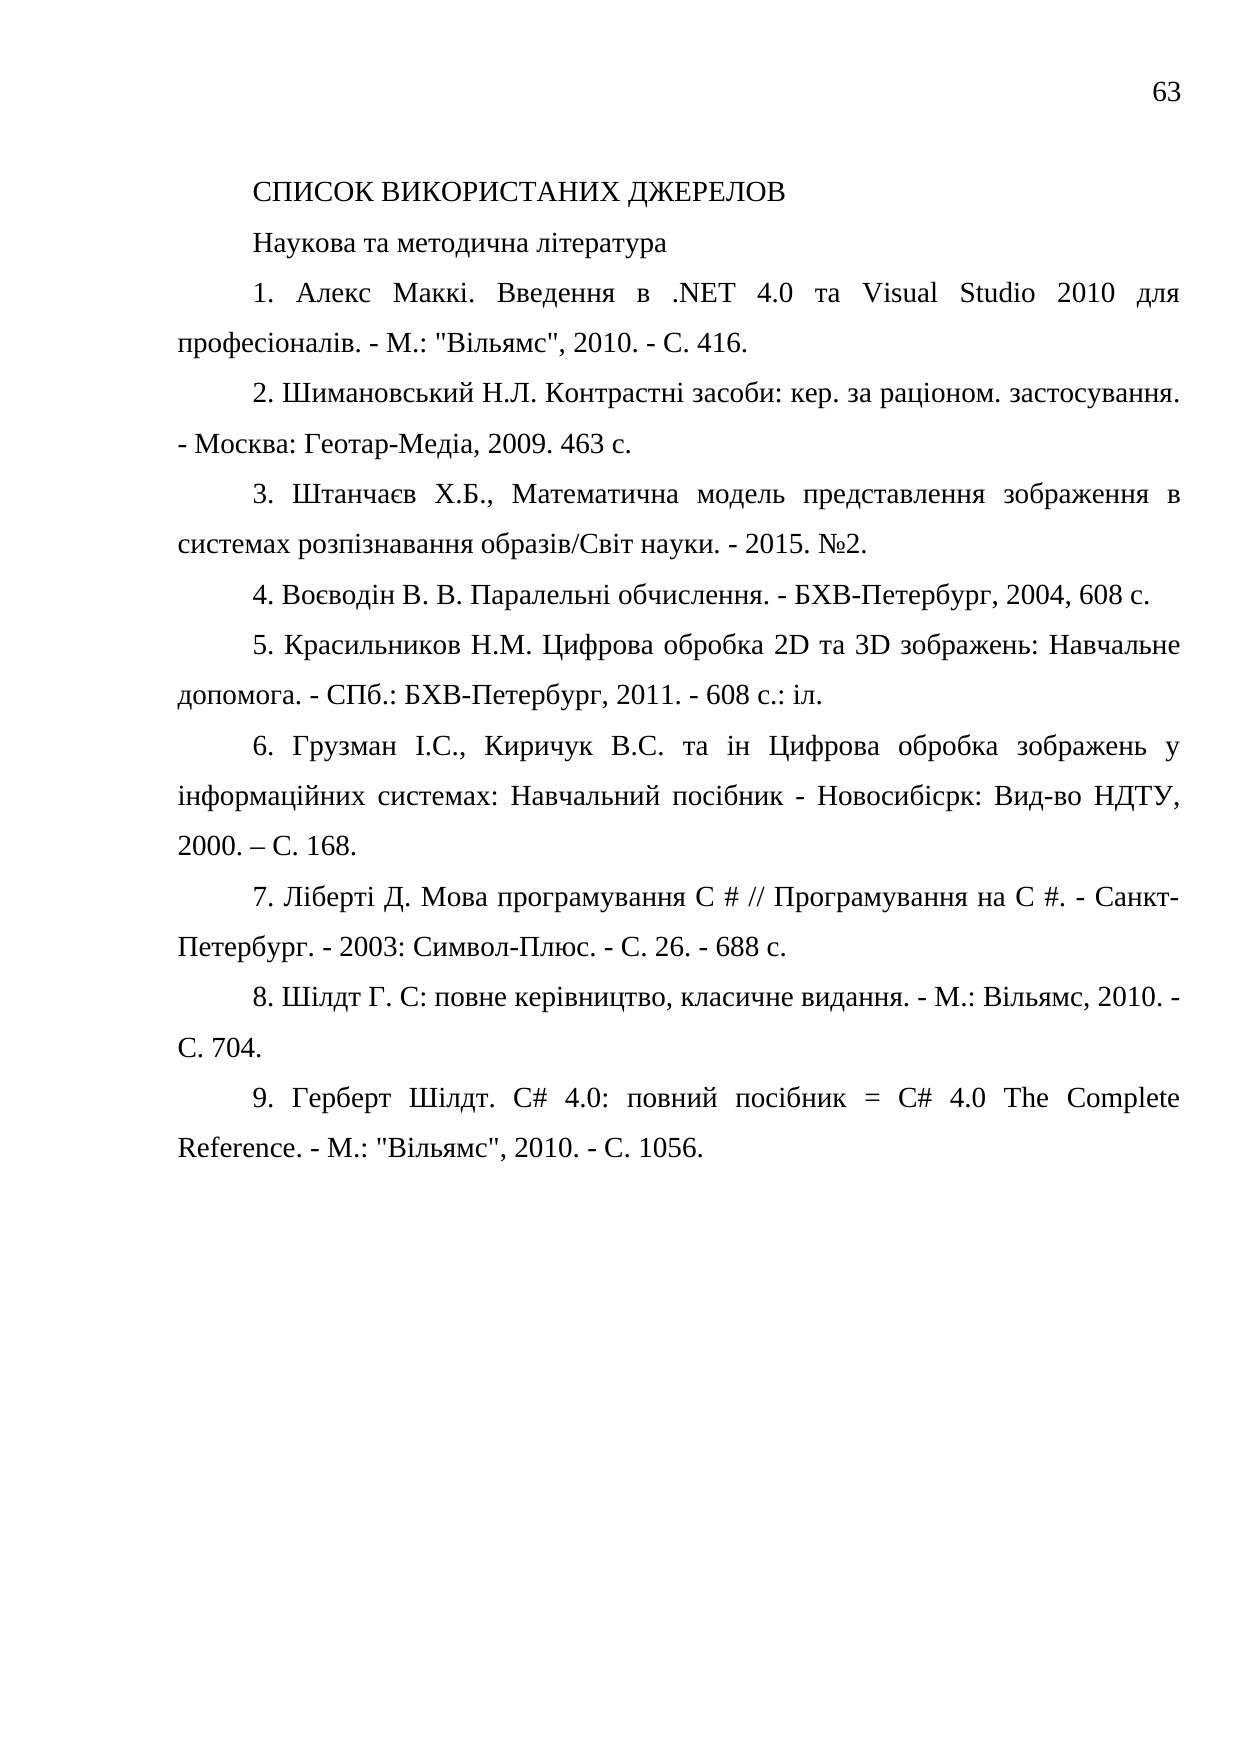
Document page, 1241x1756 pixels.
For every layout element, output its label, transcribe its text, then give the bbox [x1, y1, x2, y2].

text 8. Шілдт Г. С: повне керівництво, класичне видання. - М.: Вільямс, 2010. - С. 704. [177, 979, 1181, 1063]
text 1. Алекс Маккі. Введення в .NET 4.0 та Visual Studio 2010 для професіоналів. - М.: "Вільямс", 2010. - С. 416. [177, 275, 1181, 359]
text Наукова та методична література [177, 225, 1181, 258]
text СПИСОК ВИКОРИСТАНИХ ДЖЕРЕЛОВ [177, 174, 1181, 208]
text 5. Красильников Н.М. Цифрова обробка 2D та 3D зображень: Навчальне допомога. - СПб.: БХВ-Петербург, 2011. - 608 с.: іл. [177, 627, 1181, 711]
text 4. Воєводін В. В. Паралельні обчислення. - БХВ-Петербург, 2004, 608 с. [177, 577, 1181, 610]
text 7. Ліберті Д. Мова програмування C # // Програмування на C #. - Санкт-Петербург. - 2003: Символ-Плюс. - С. 26. - 688 с. [177, 879, 1181, 963]
text 6. Грузман І.С., Киричук В.С. та ін Цифрова обробка зображень у інформаційних системах: Навчальний посібник - Новосибісрк: Вид-во НДТУ, 2000. – С. 168. [177, 728, 1181, 862]
text 2. Шимановський Н.Л. Контрастні засоби: кер. за раціоном. застосування. - Москва: Геотар-Медіа, 2009. 463 с. [177, 376, 1181, 459]
text 3. Штанчаєв Х.Б., Математична модель представлення зображення в системах розпізнавання образів/Світ науки. - 2015. №2. [177, 476, 1181, 560]
text 9. Герберт Шілдт. C# 4.0: повний посібник = C# 4.0 The Complete Reference. - М.: "Вільямс", 2010. - С. 1056. [177, 1080, 1181, 1164]
